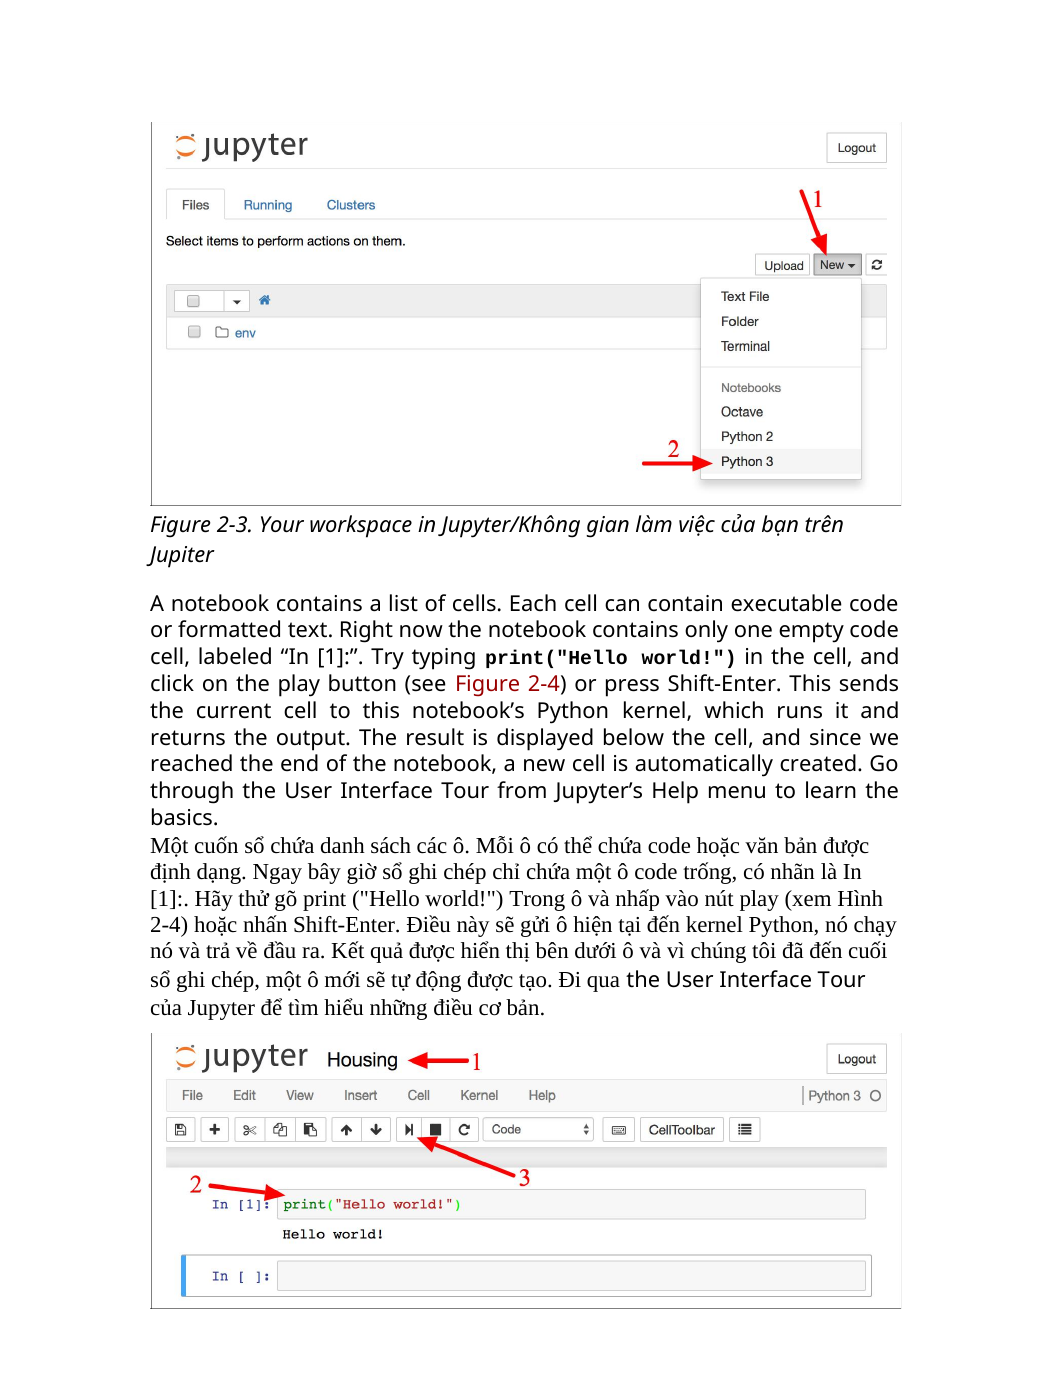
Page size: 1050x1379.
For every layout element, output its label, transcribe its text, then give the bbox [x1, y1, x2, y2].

text Figure 2-3. Your workspace in Jupyter/Không gian làm việc của bạn trên Jupiter [150, 509, 900, 568]
text Một cuốn sổ chứa danh sách các ô. Mỗi ô có thể chứa code hoặc văn bản được định dạng. Ngay bây giờ sổ ghi chép chỉ chứa một ô code trống, có nhãn là In [1]:. Hãy thử gõ print ("Hello world!") Trong ô và nhấp vào nút play (xem Hình 2-4) hoặc nhấn Shift-Enter. Điều này sẽ gửi ô hiện tại đến kernel Python, nó chạy nó và trả về đầu ra. Kết quả được hiển thị bên dưới ô và vì chúng tôi đã đến cuối sổ ghi chép, một ô mới sẽ tự động được tạo. Đi qua the User Interface Tour của Jupyter để tìm hiểu những điều cơ bản. [150, 832, 900, 1020]
text A notebook contains a list of cells. Each cell can contain executable code or formatted text. Right now the notebook contains only one empty code cell, labeled “In [1]:”. Try typing print("Hello world!") in the cell, and click on the play button (see Figure 2-4) or press Shift-Enter. This sends the current cell to this notebook’s Python kernel, which runs it and returns the output. The result is displayed below the cell, and since we reached the end of the notebook, a new cell is automatically created. Go through the User Interface Tour from Jupyter’s Help menu to learn the basics. [150, 590, 900, 832]
picture [150, 122, 902, 506]
picture [150, 1033, 902, 1309]
